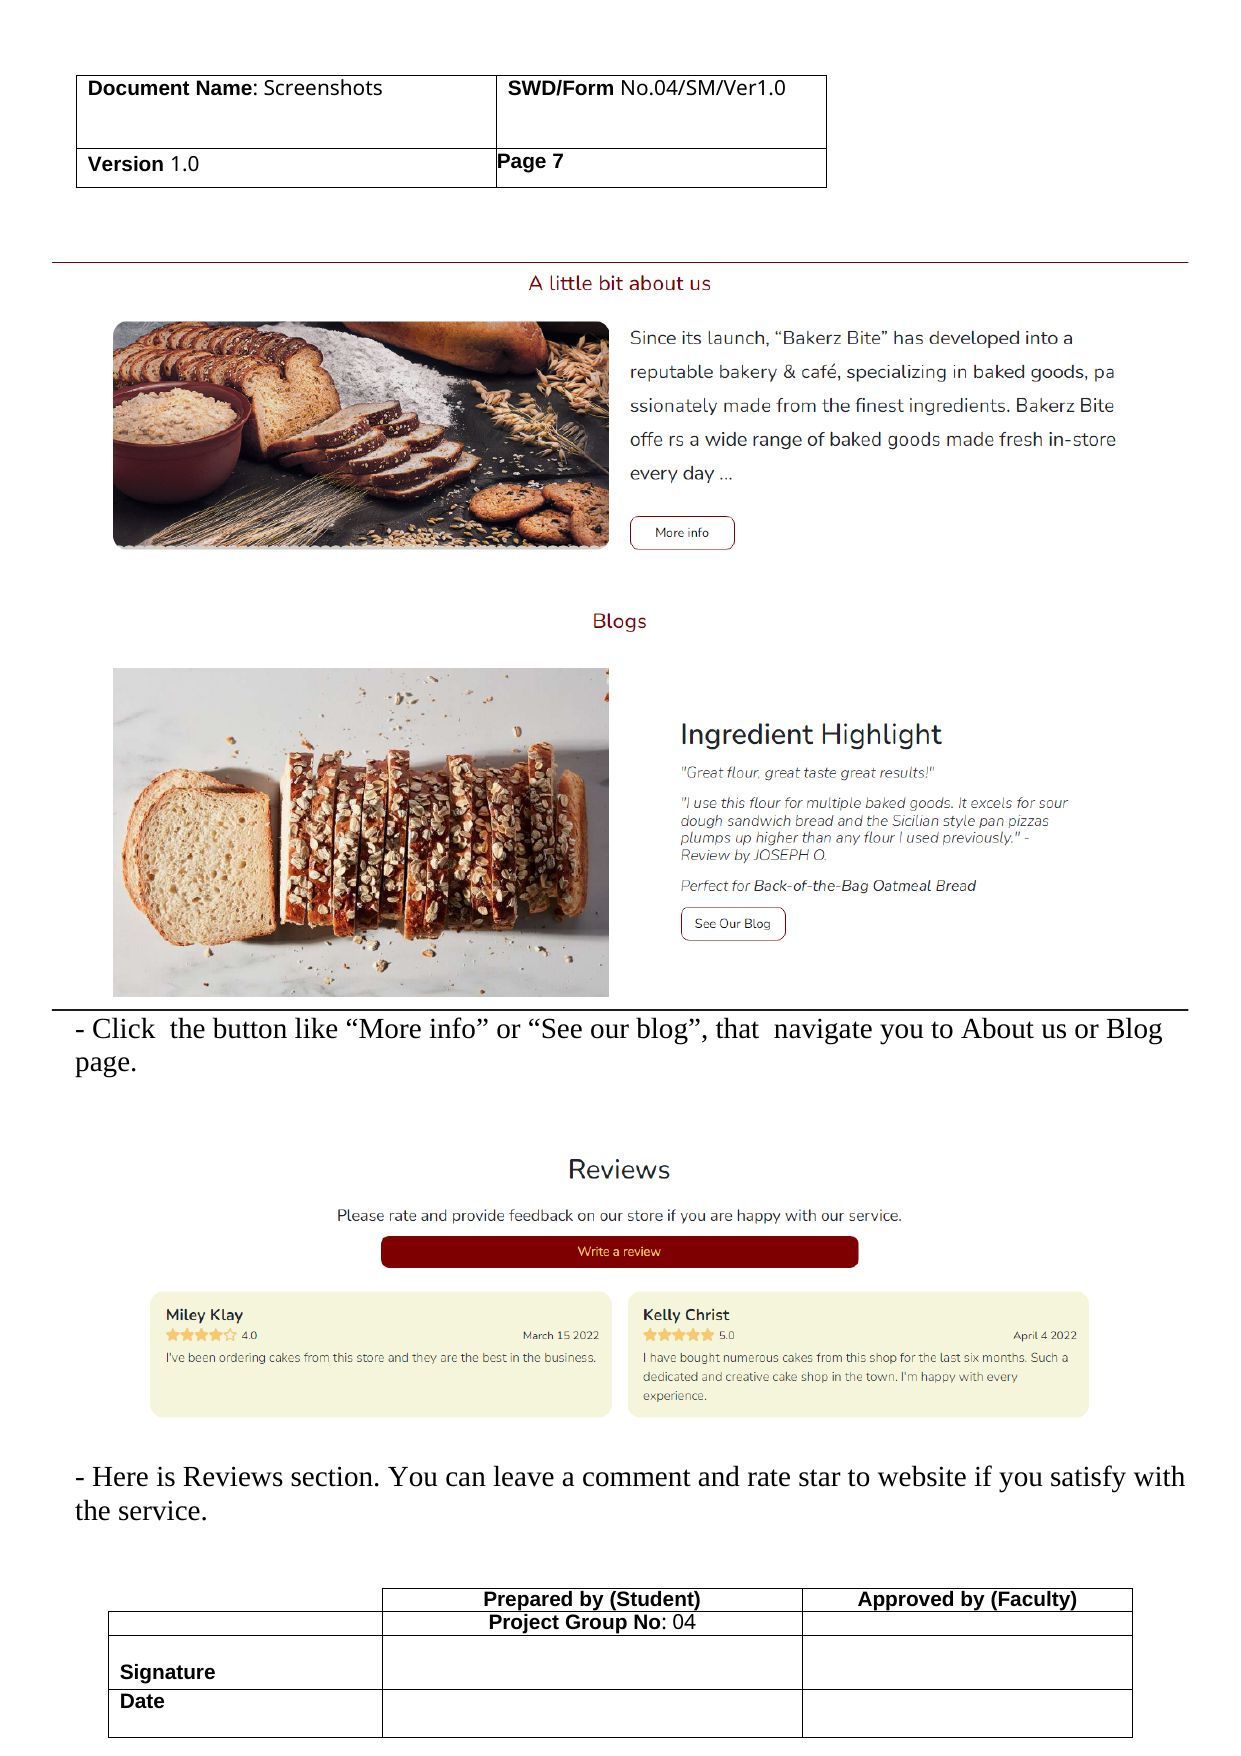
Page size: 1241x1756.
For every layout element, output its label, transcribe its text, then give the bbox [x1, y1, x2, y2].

text - Here is Reviews section. You can leave a comment and rate star to website if you satisfy with the service. [75, 1459, 1211, 1526]
picture [51, 262, 1189, 1011]
picture [122, 1147, 1118, 1433]
